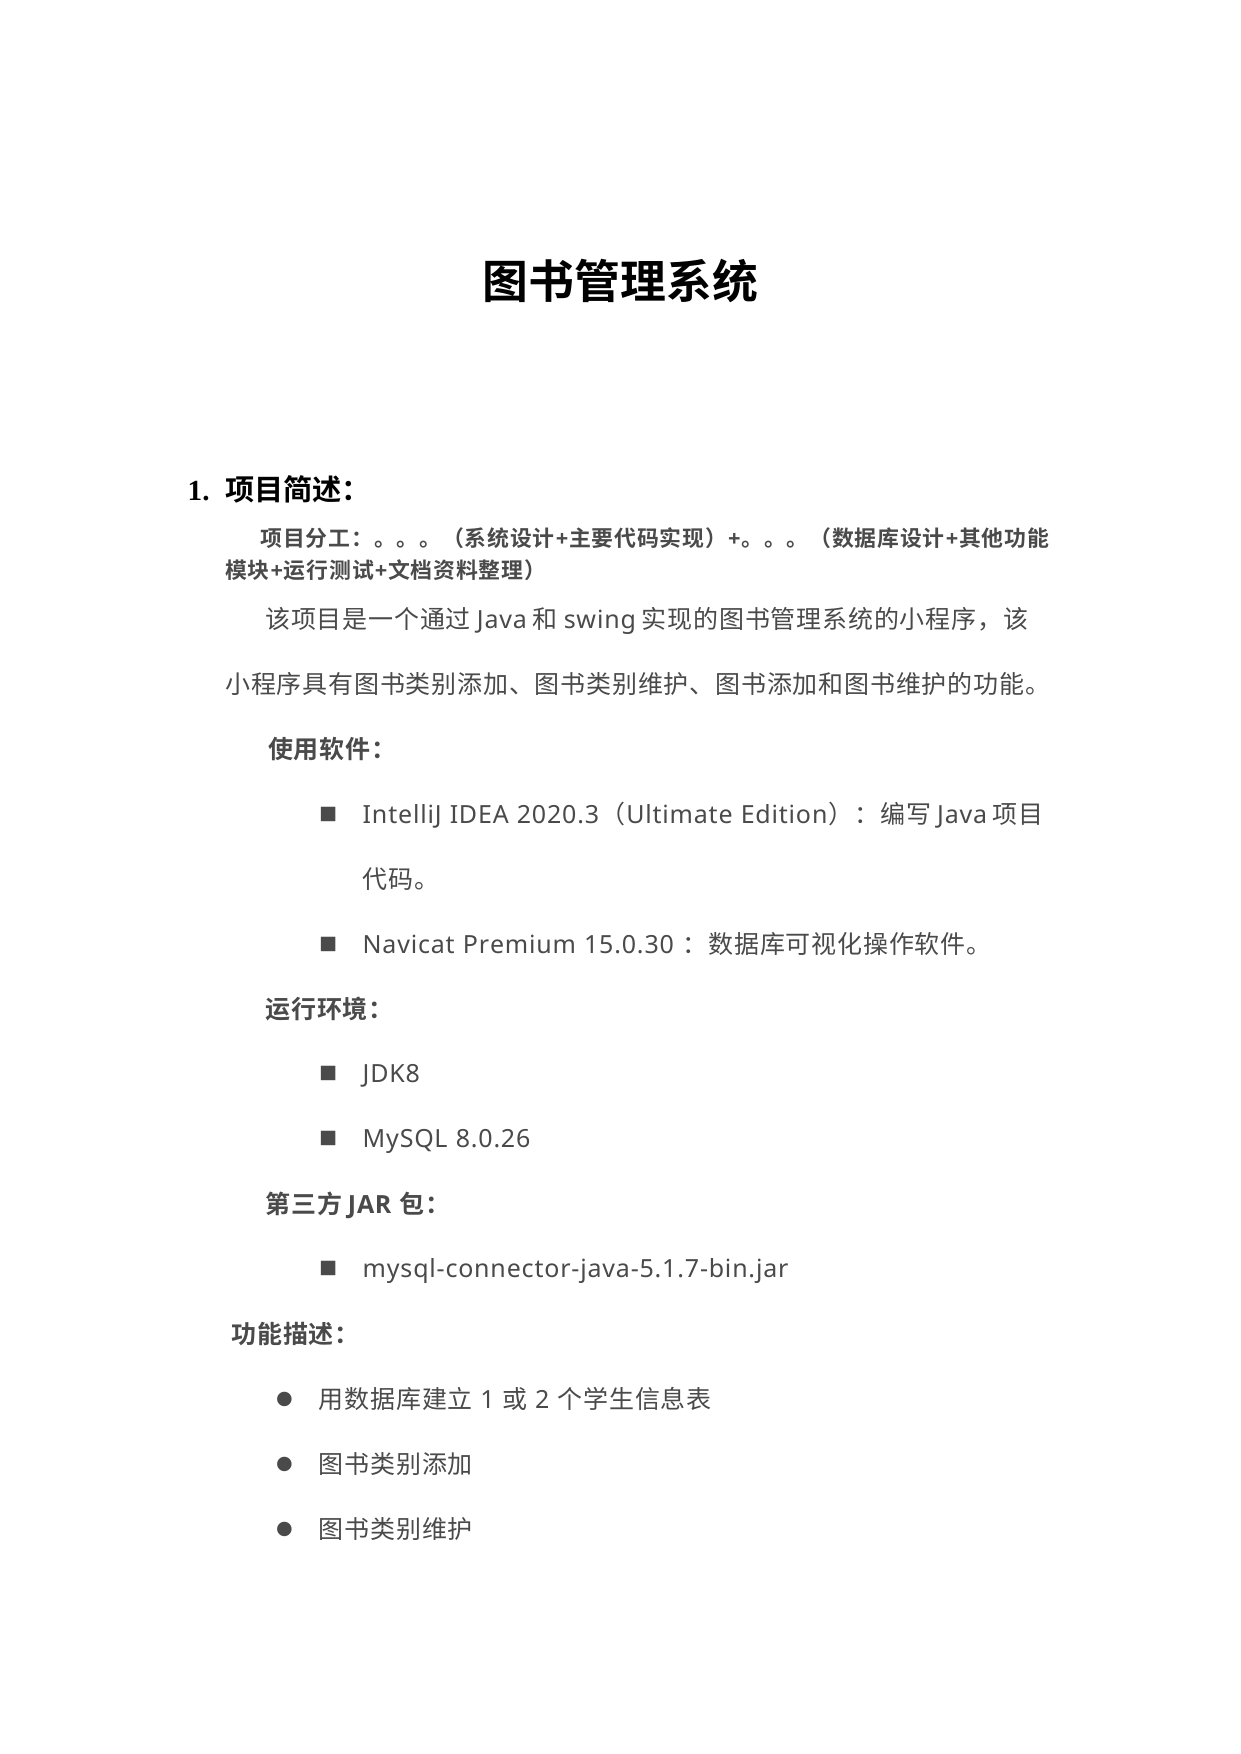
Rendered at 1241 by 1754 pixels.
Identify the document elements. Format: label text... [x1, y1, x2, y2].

list Navicat Premium 15.0.30 ：数据库可视化操作软件。 [319, 910, 1053, 975]
list MySQL 8.0.26 [319, 1105, 1053, 1170]
list 图书类别添加 [275, 1430, 1053, 1495]
list 第三方JAR 包： [225, 1170, 1053, 1235]
list JDK8 [319, 1040, 1053, 1105]
list 项目分工：。。。（系统设计+主要代码实现）+。。。（数据库设计+其他功能模块+运行测试+文档资料整理） [225, 520, 1053, 585]
list 项目简述： [187, 455, 1053, 520]
list 用数据库建立 1 或 2 个学生信息表 [275, 1365, 1053, 1430]
list IntelliJ IDEA 2020.3（Ultimate Edition）：编写Java项目代码。 [319, 780, 1053, 910]
list mysql-connector-java-5.1.7-bin.jar [319, 1235, 1053, 1300]
text 使用软件： [187, 715, 1053, 780]
subtitle 图书管理系统 [187, 230, 1053, 327]
list 该项目是一个通过Java和swing实现的图书管理系统的小程序，该小程序具有图书类别添加、图书类别维护、图书添加和图书维护的功能。 [225, 585, 1053, 715]
list 图书类别维护 [275, 1495, 1053, 1560]
text 功能描述： [231, 1300, 1053, 1365]
list 运行环境： [225, 975, 1053, 1040]
